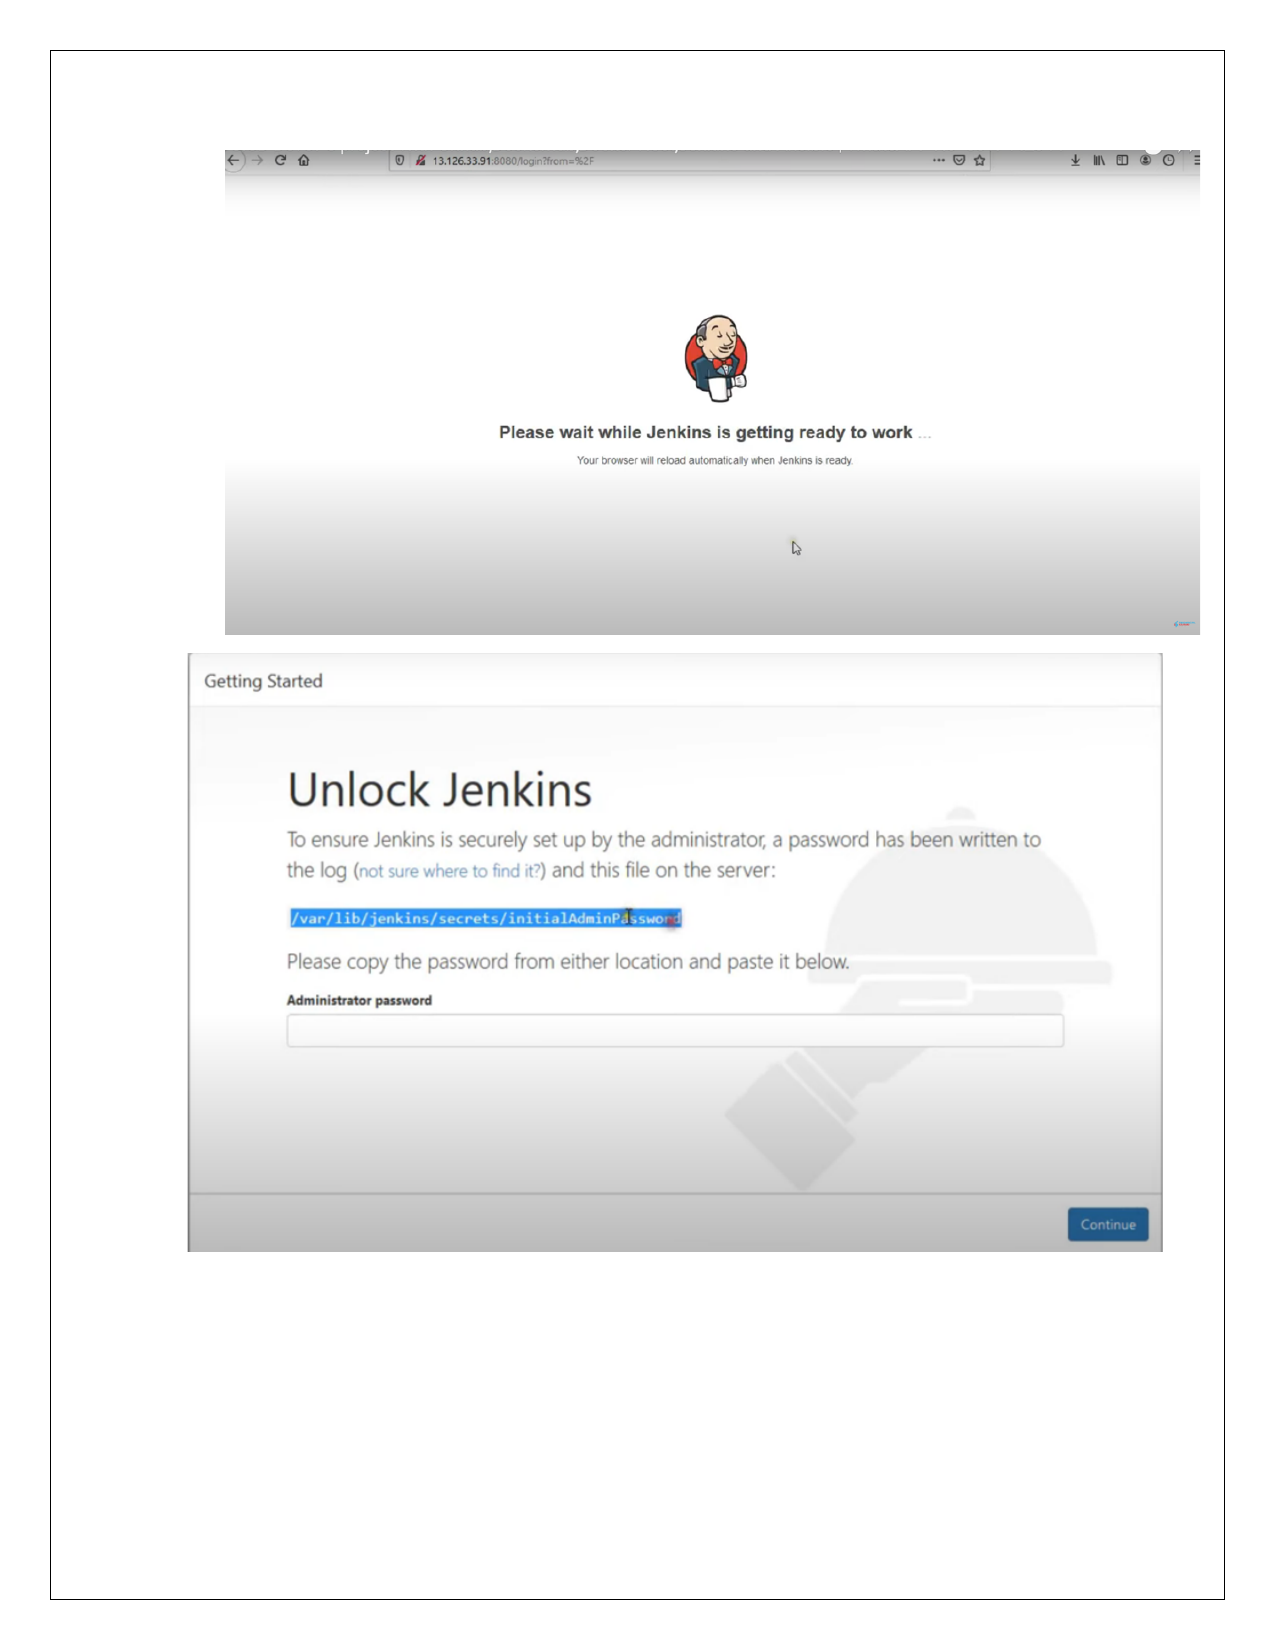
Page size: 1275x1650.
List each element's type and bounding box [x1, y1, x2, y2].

picture [225, 150, 1200, 635]
picture [187, 653, 1163, 1252]
